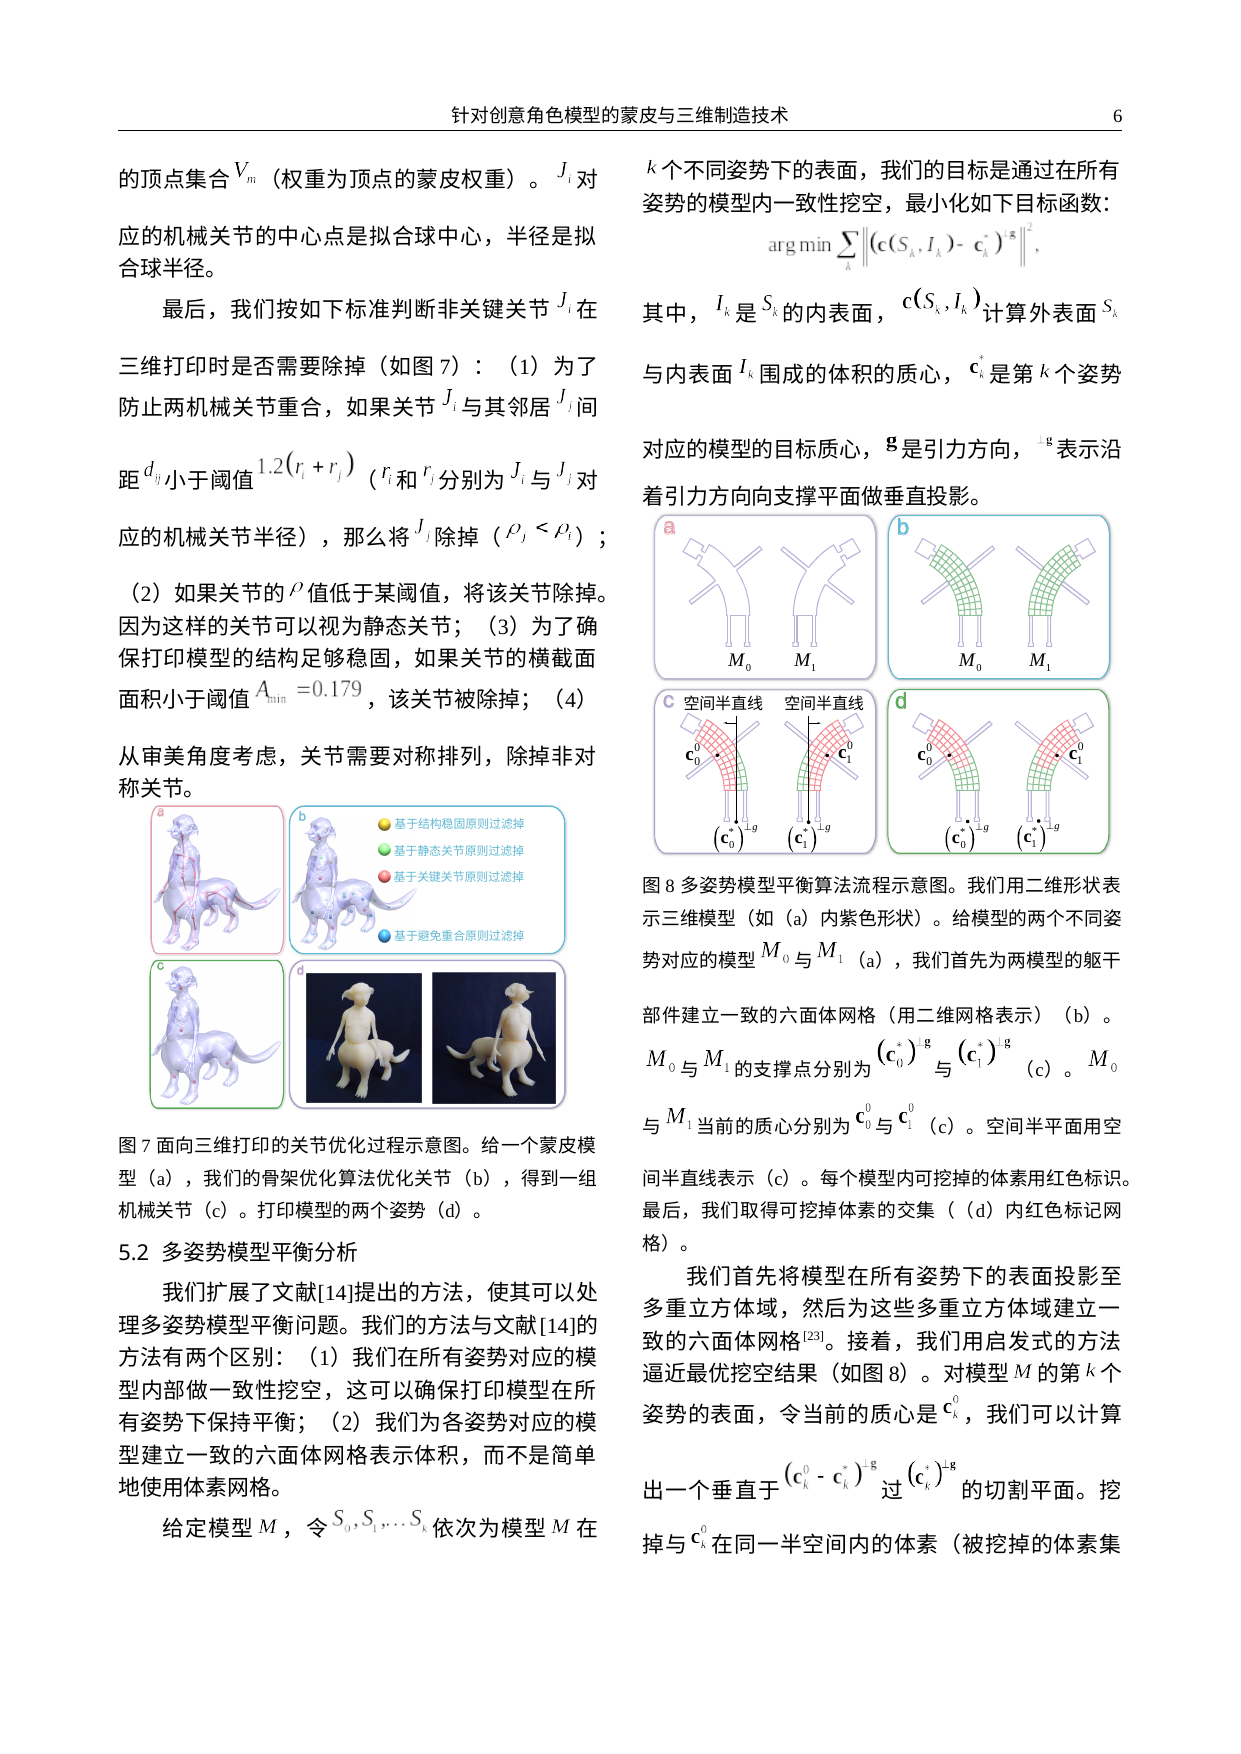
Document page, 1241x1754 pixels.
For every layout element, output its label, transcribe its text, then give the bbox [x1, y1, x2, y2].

text 给定模型，令依次为模型在个不同姿势下的表面，我们的目标是通过在所有姿势的模型内一致性挖空，最小化如下目标函数： [642, 153, 1122, 218]
subtitle 多姿势模型平衡分析 [118, 1234, 598, 1267]
text 图8 多姿势模型平衡算法流程示意图。我们用二维形状表示三维模型（如（a）内紫色形状）。给模型的两个不同姿势对应的模型与（a），我们首先为两模型的躯干部件建立一致的六面体网格（用二维网格表示）（b）。与的支撑点分别为与（c）。与当前的质心分别为与（c）。空间半平面用空间半直线表示（c）。每个模型内可挖掉的体素用红色标识。最后，我们取得可挖掉体素的交集（（d）内红色标记网格）。 [642, 868, 1122, 1258]
text 其中，是的内表面，计算外表面与内表面围成的体积的质心，是第个姿势对应的模型的目标质心，是引力方向，表示沿着引力方向向支撑平面做垂直投影。 [642, 283, 1122, 511]
text 给定模型，令依次为模型在个不同姿势下的表面，我们的目标是通过在所有姿势的模型内一致性挖空，最小化如下目标函数： [118, 1502, 598, 1567]
text 图7 面向三维打印的关节优化过程示意图。给一个蒙皮模型（a），我们的骨架优化算法优化关节（b），得到一组机械关节（c）。打印模型的两个姿势（d）。 [118, 1128, 598, 1226]
text 我们扩展了文献[14]提出的方法，使其可以处理多姿势模型平衡问题。我们的方法与文献[14]的方法有两个区别：（1）我们在所有姿势对应的模型内部做一致性挖空，这可以确保打印模型在所有姿势下保持平衡；（2）我们为各姿势对应的模型建立一致的六面体网格表示体积，而不是简单地使用体素网格。 [118, 1275, 598, 1502]
text 最后，我们按如下标准判断非关键关节在三维打印时是否需要除掉（如图7）：（1）为了防止两机械关节重合，如果关节与其邻居间距小于阈值（和分别为与对应的机械关节半径），那么将除掉（）；（2）如果关节的值低于某阈值，将该关节除掉。因为这样的关节可以视为静态关节；（3）为了确保打印模型的结构足够稳固，如果关节的横截面面积小于阈值，该关节被除掉；（4）从审美角度考虑，关节需要对称排列，除掉非对称关节。 [118, 283, 598, 803]
text 为了计算关节对应的机械关节的最优位置及大小，我们取得那些与的蒙皮权重大于的所有顶点。然后，用球面拟合带权重的顶点集合（权重为顶点的蒙皮权重）。对应的机械关节的中心点是拟合球中心，半径是拟合球半径。 [118, 153, 598, 283]
